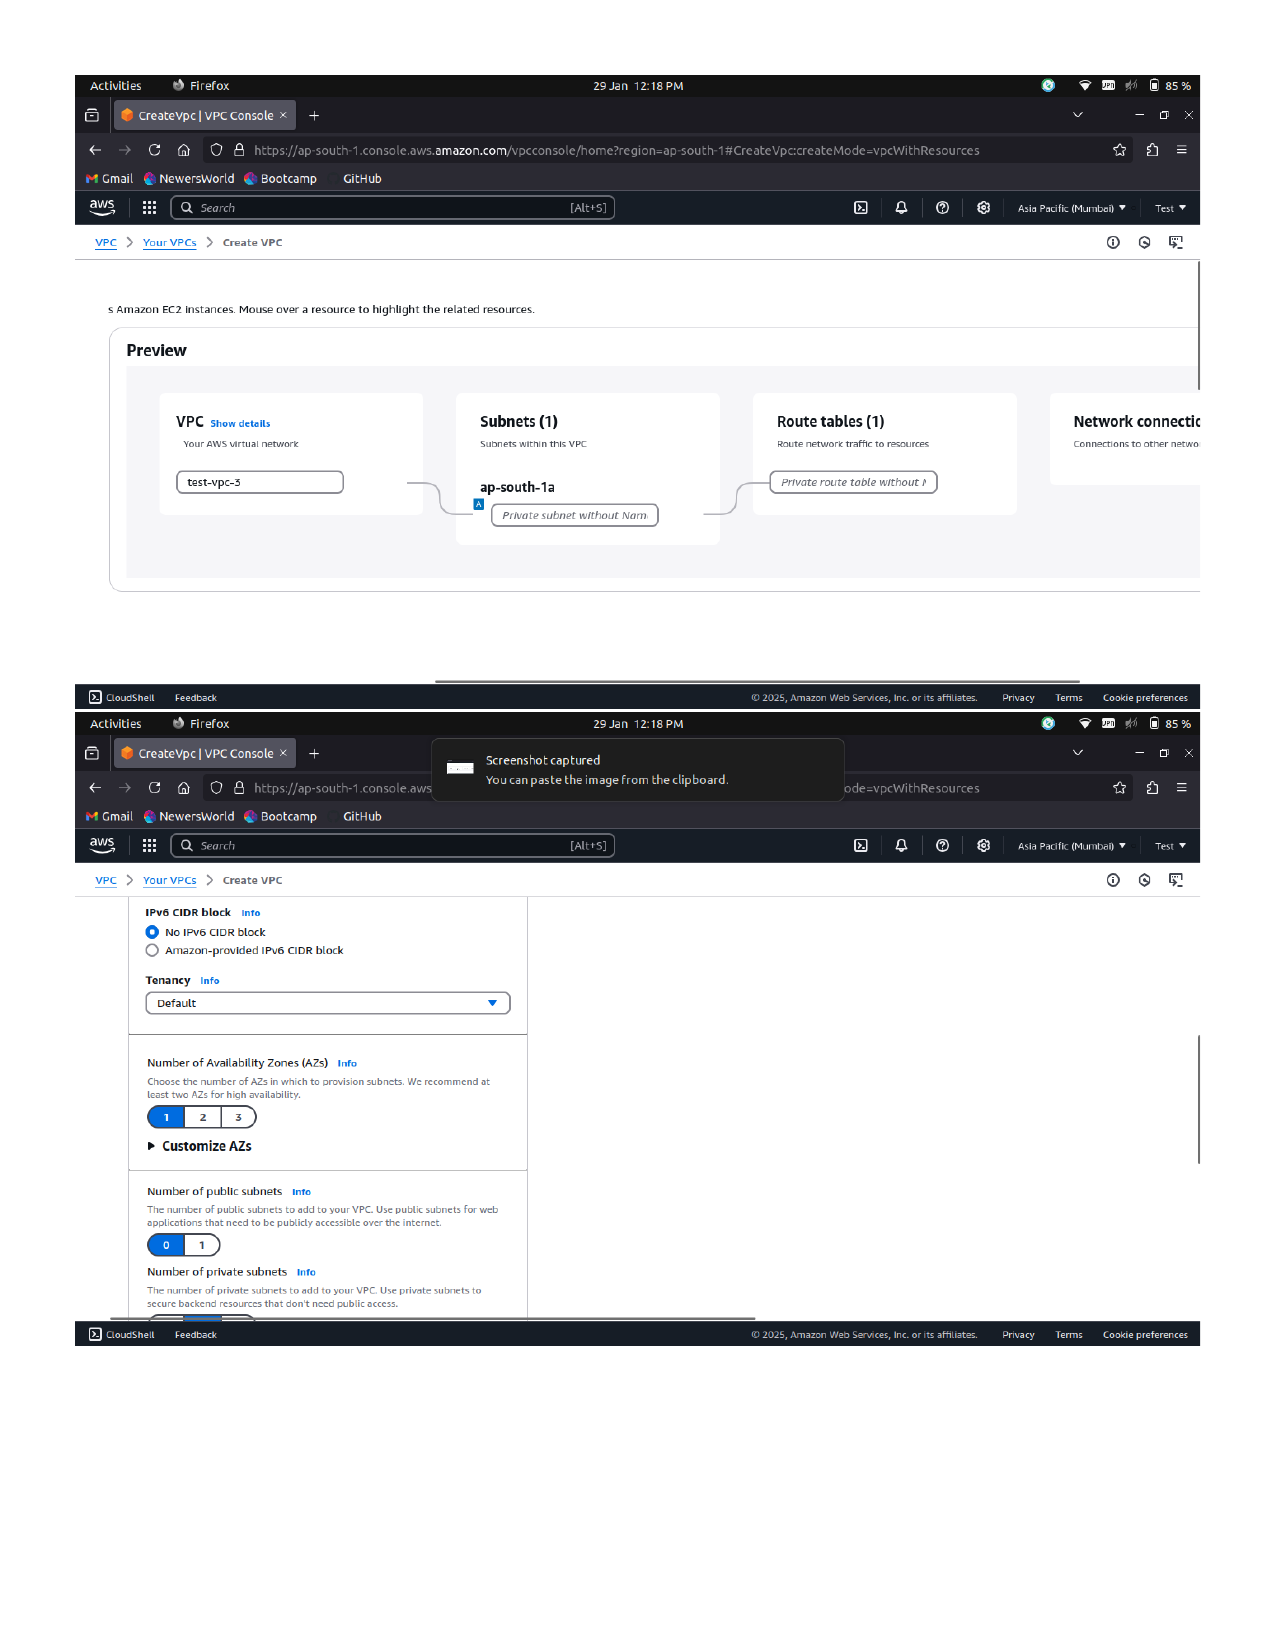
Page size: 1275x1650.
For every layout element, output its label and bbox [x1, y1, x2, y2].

picture [75, 712, 1200, 1346]
picture [75, 75, 1200, 709]
